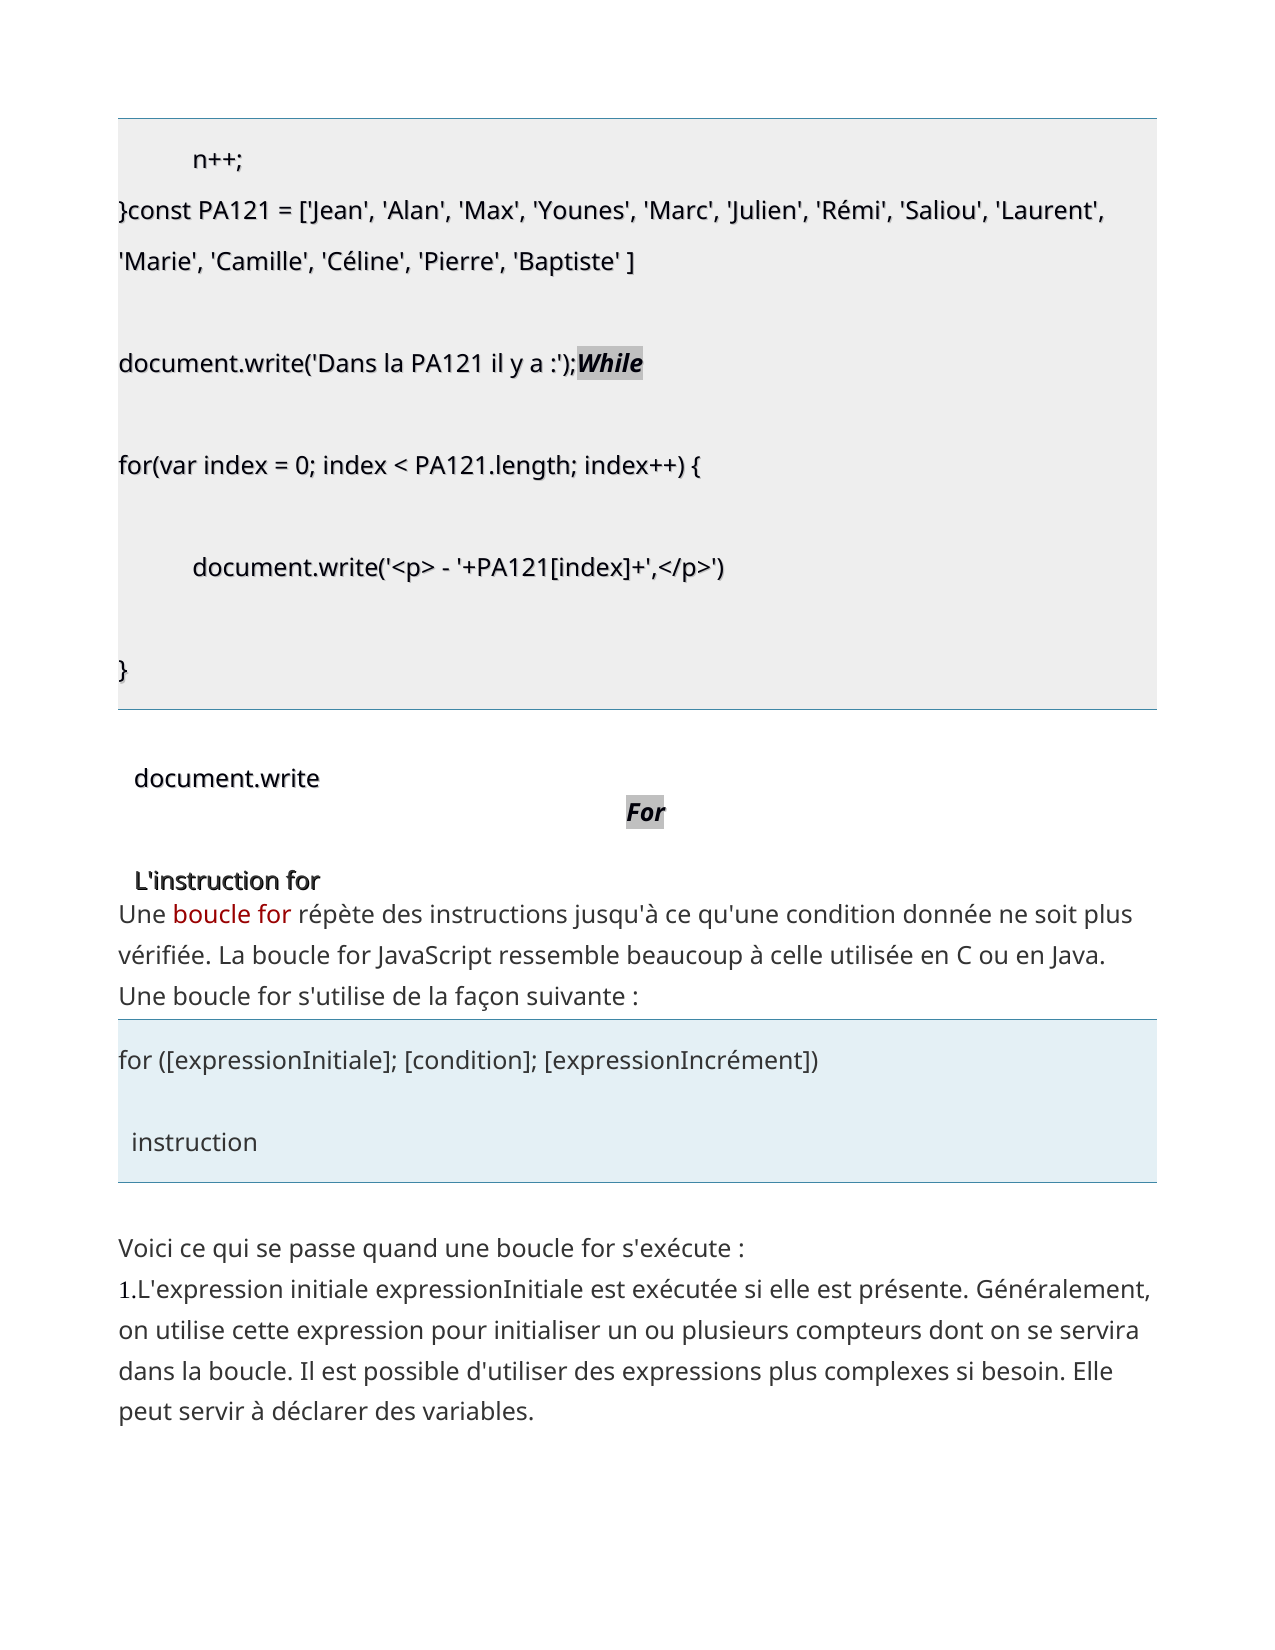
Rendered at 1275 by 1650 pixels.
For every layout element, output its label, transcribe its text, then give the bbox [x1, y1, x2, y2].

text document.write('Dans la PA121 il y a :');While [118, 322, 1157, 373]
text document.write('<p> - '+PA121[index]+',</p>') [118, 526, 1157, 577]
text for ([expressionInitiale]; [condition]; [expressionIncrément]) [118, 1020, 1157, 1077]
text for(var index = 0; index < PA121.length; index++) { [118, 424, 1157, 475]
text n++; [118, 119, 1157, 169]
list L'expression initiale expressionInitiale est exécutée si elle est présente. Généralement, on utilise cette expression pour initialiser un ou plusieurs compteurs dont on se servira dans la boucle. Il est possible d'utiliser des expressions plus complexes si besoin. Elle peut servir à déclarer des variables. [118, 1272, 1157, 1428]
text instruction [118, 1102, 1157, 1182]
text For [134, 794, 1157, 829]
text Voici ce qui se passe quand une boucle for s'exécute : [118, 1231, 1157, 1265]
text Une boucle for répète des instructions jusqu'à ce qu'une condition donnée ne soit plus vérifiée. La boucle for JavaScript ressemble beaucoup à celle utilisée en C ou en Java. Une boucle for s'utilise de la façon suivante : [118, 897, 1157, 1012]
text } [118, 628, 1157, 709]
text document.write [134, 761, 1157, 794]
text }const PA121 = ['Jean', 'Alan', 'Max', 'Younes', 'Marc', 'Julien', 'Rémi', 'Saliou', 'Laurent', 'Marie', 'Camille', 'Céline', 'Pierre', 'Baptiste' ] [118, 169, 1157, 271]
subtitle L'instruction for [134, 863, 1157, 897]
